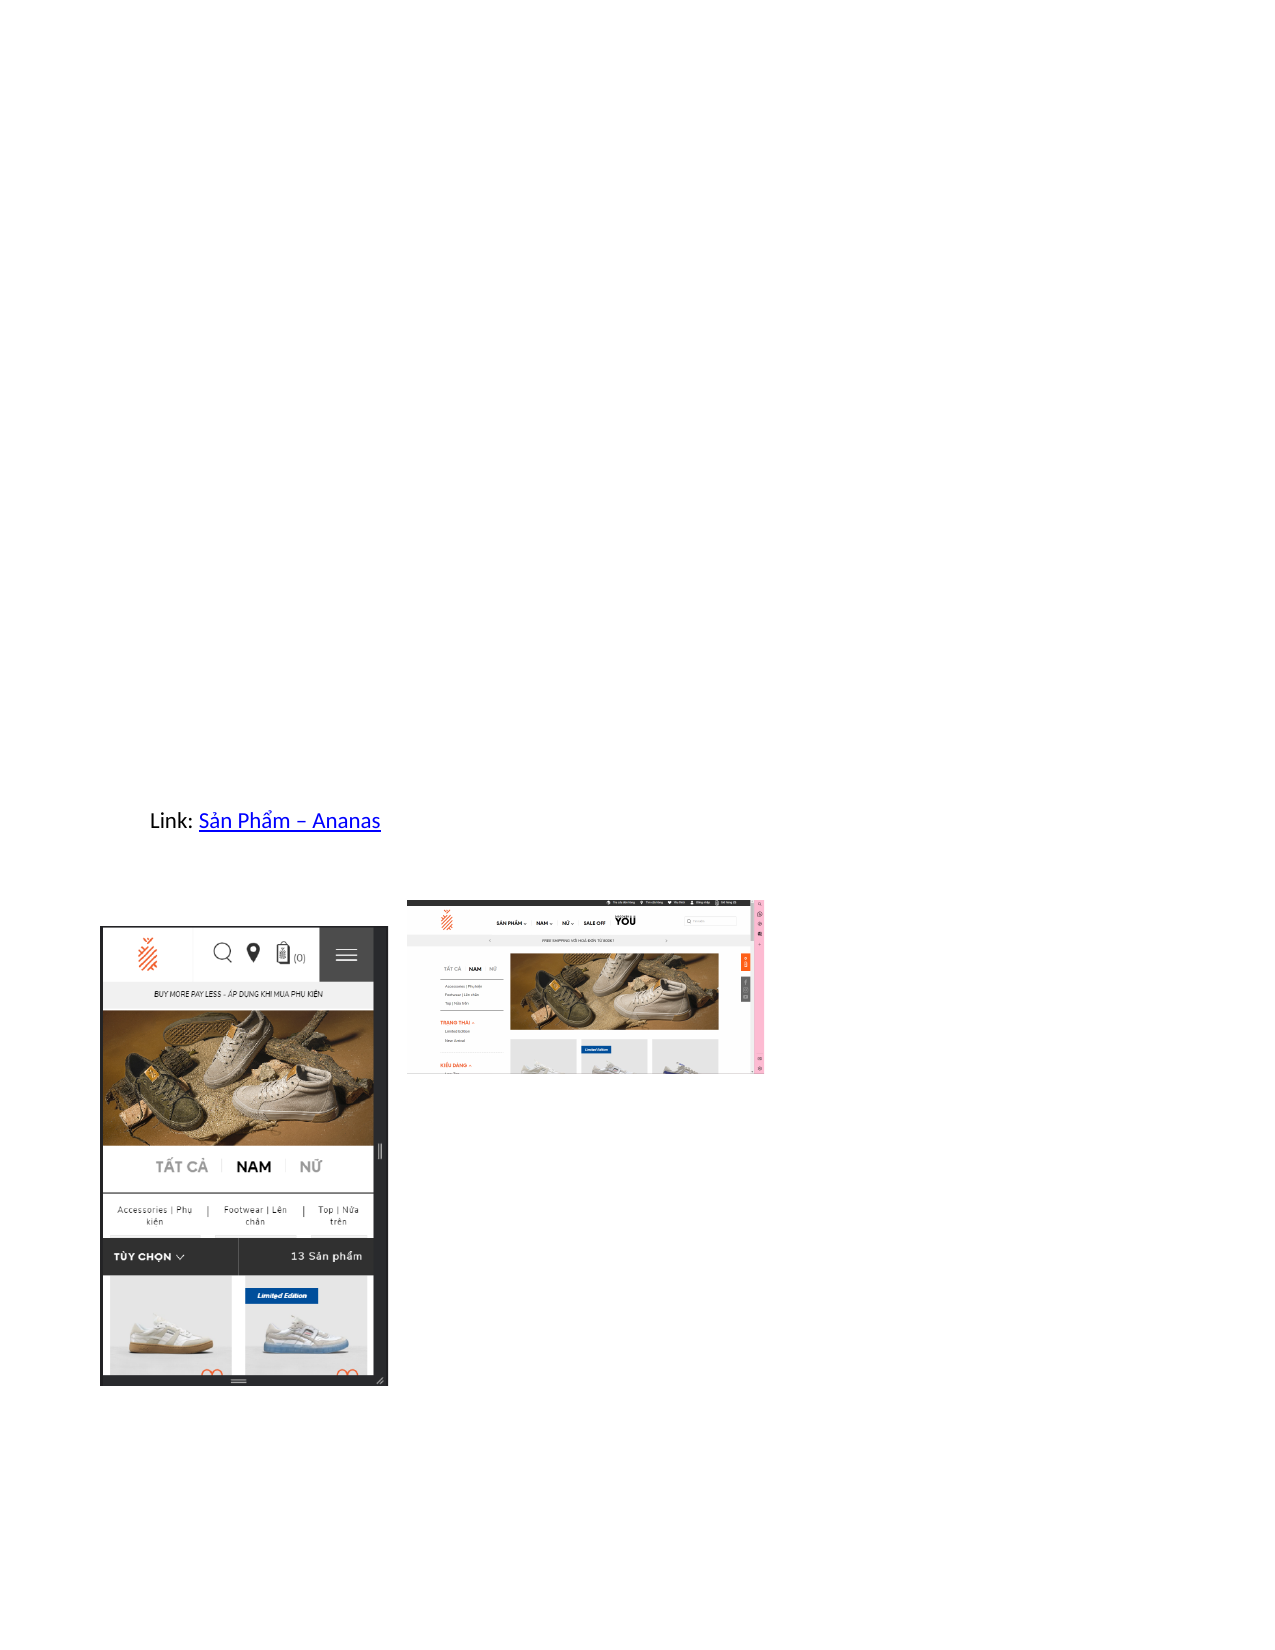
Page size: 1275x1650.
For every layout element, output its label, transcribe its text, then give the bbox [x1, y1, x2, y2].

picture [100, 926, 389, 1386]
text Link: Sản Phẩm – Ananas [150, 806, 1125, 834]
picture [407, 900, 765, 1074]
